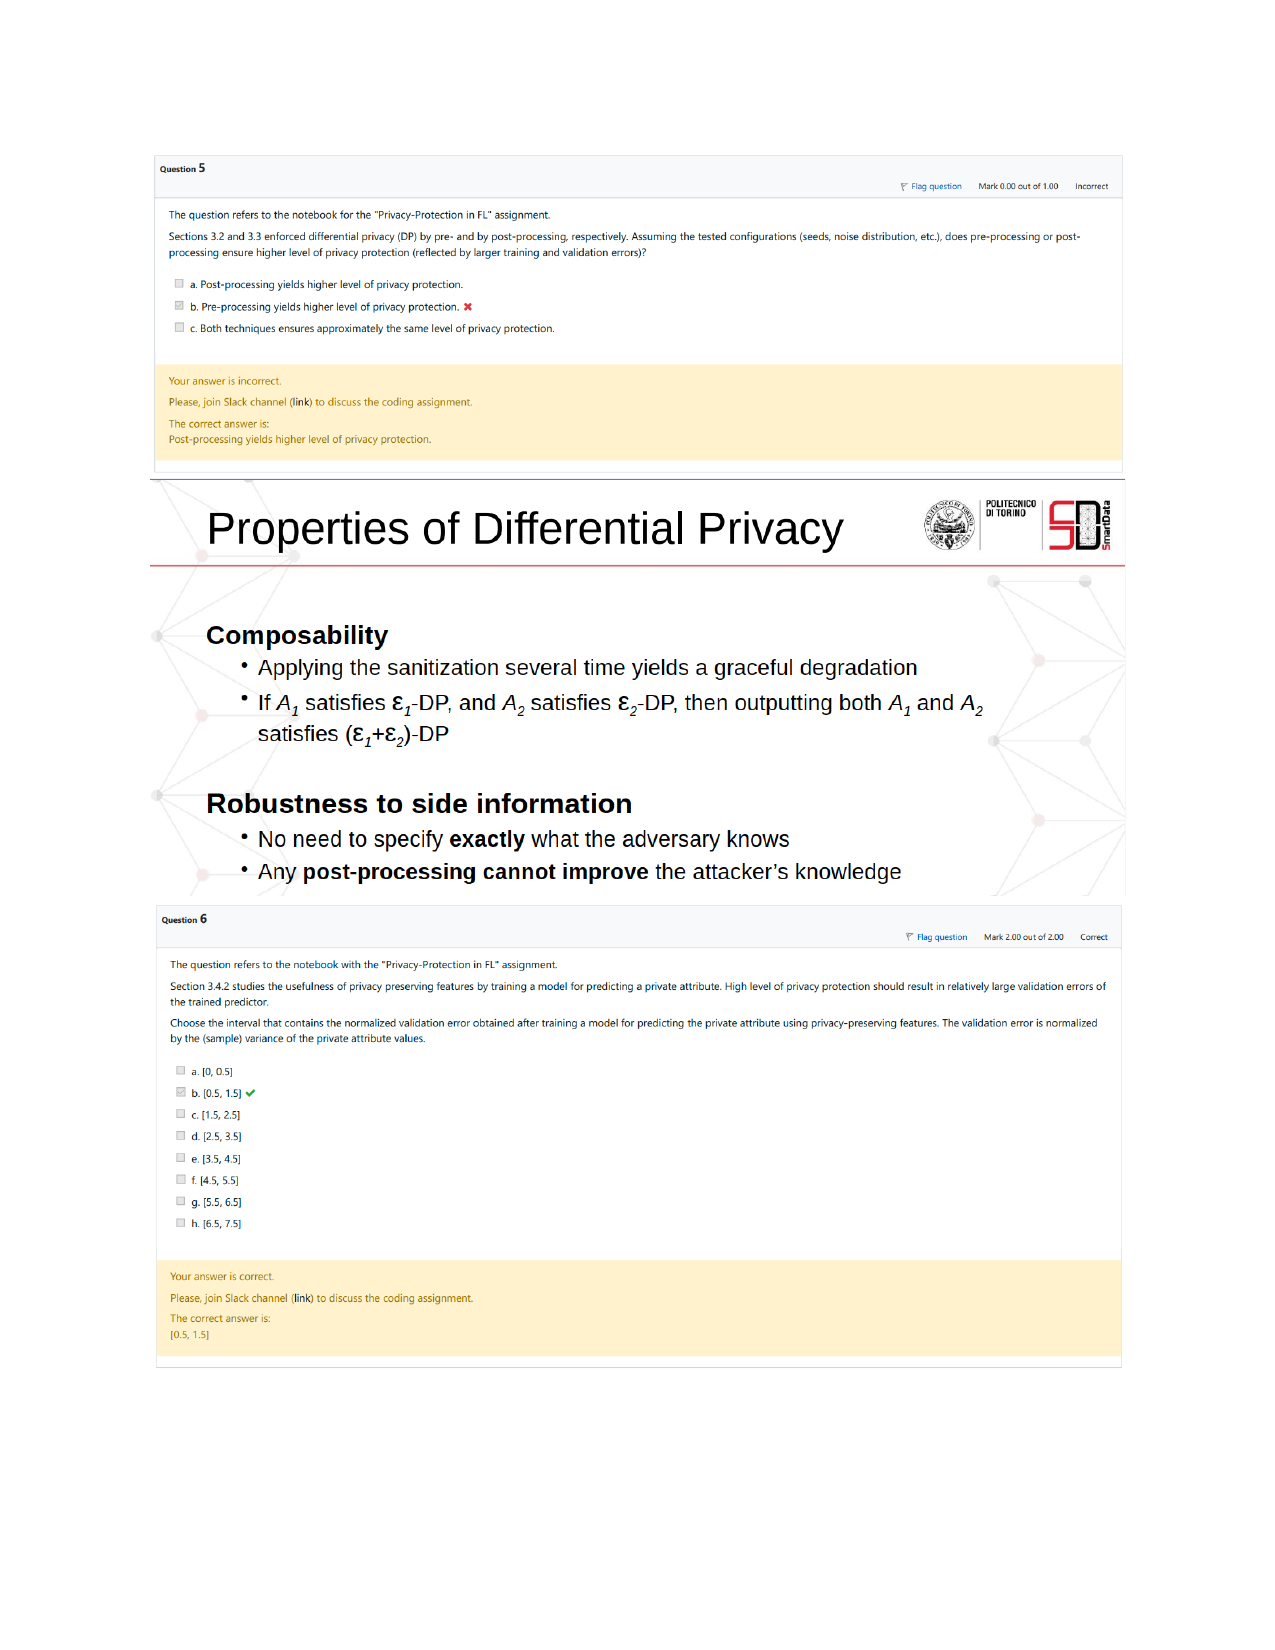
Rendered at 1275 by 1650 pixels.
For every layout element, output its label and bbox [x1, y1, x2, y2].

picture [150, 478, 1125, 896]
picture [150, 899, 1125, 1371]
picture [150, 150, 1125, 475]
